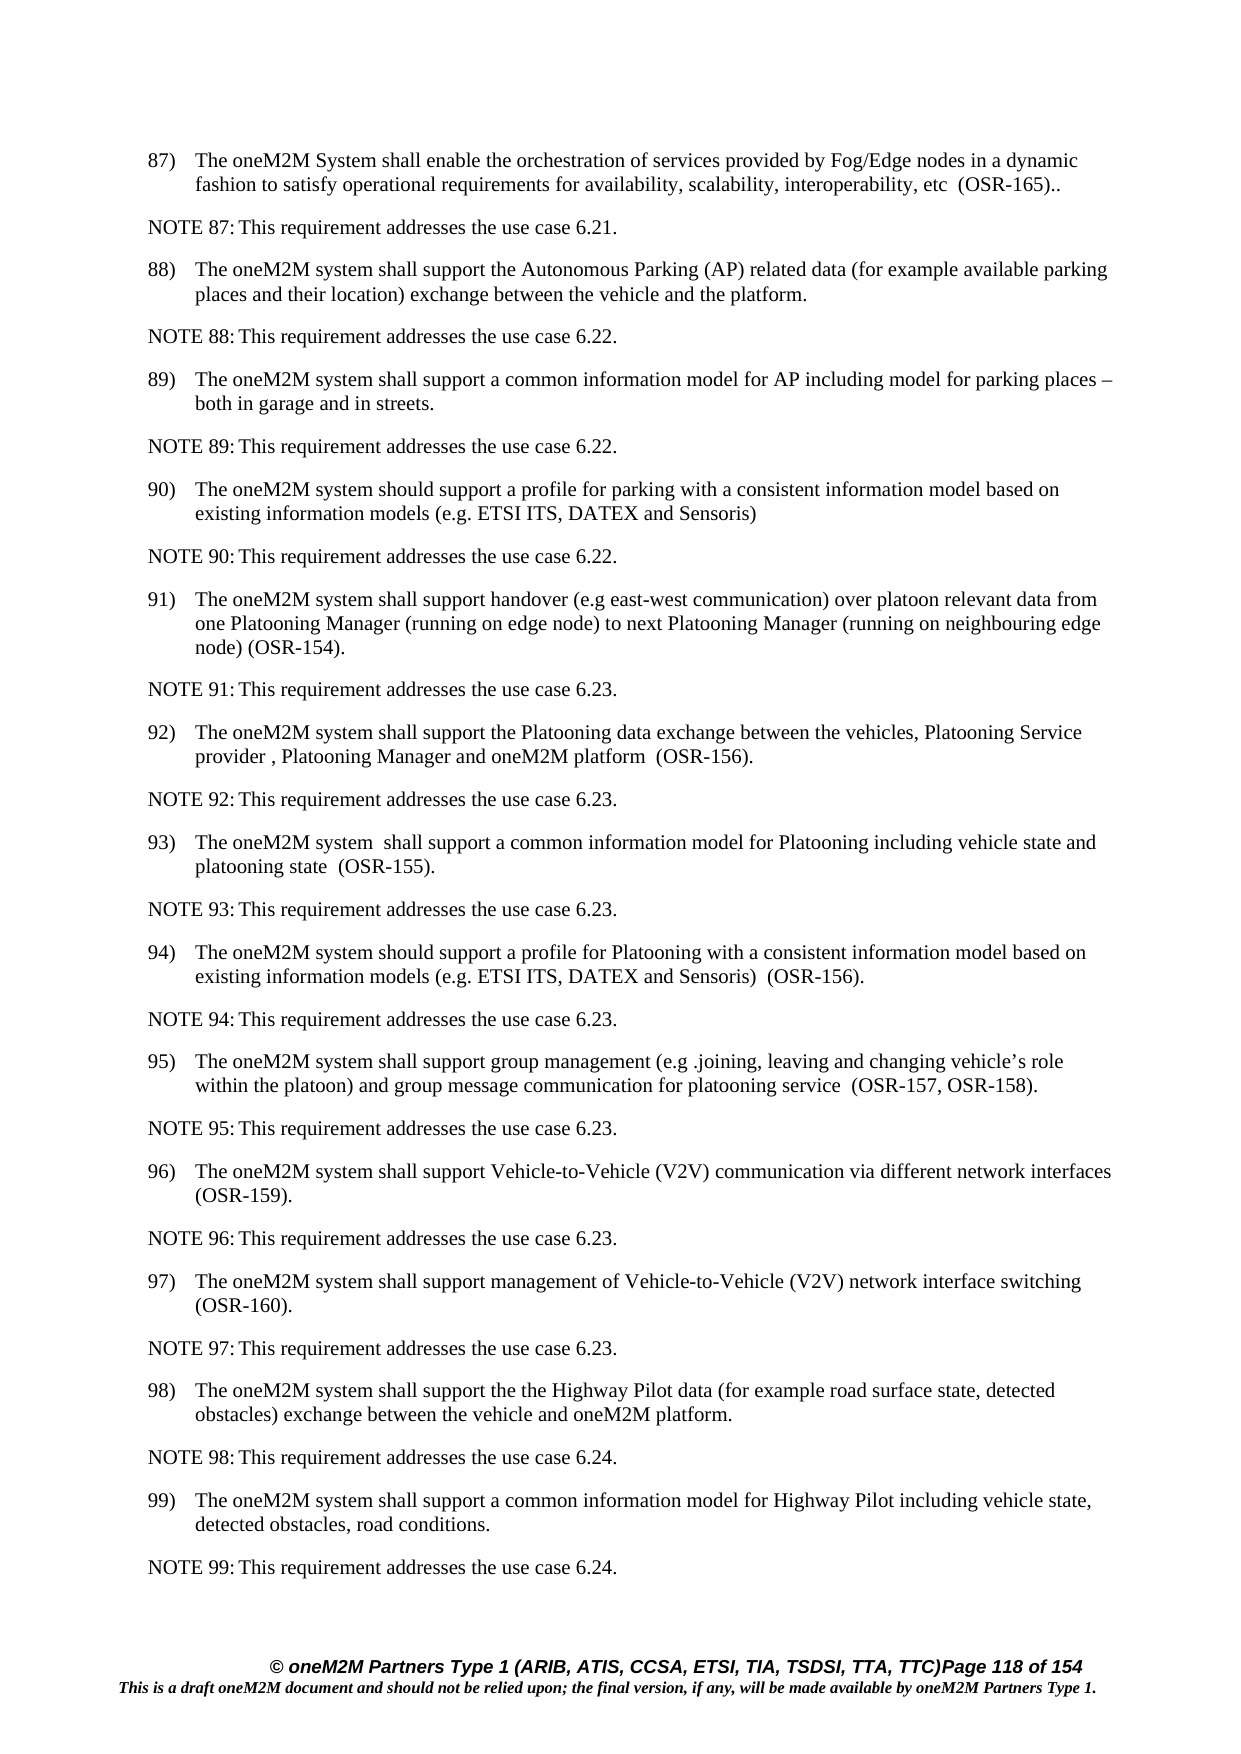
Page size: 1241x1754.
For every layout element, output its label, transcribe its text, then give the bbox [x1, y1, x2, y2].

list The oneM2M system shall support the Platooning data exchange between the vehicles, Platooning Service provider , Platooning Manager and oneM2M platform (OSR-156). [148, 720, 1122, 768]
list NOTE 98: This requirement addresses the use case 6.24. [148, 1445, 1122, 1469]
list NOTE 87: This requirement addresses the use case 6.21. [148, 214, 1122, 239]
list NOTE 93: This requirement addresses the use case 6.23. [148, 897, 1122, 921]
list NOTE 94: This requirement addresses the use case 6.23. [148, 1006, 1122, 1031]
list The oneM2M system shall support a common information model for AP including model for parking places – both in garage and in streets. [148, 367, 1122, 415]
list NOTE 99: This requirement addresses the use case 6.24. [148, 1555, 1122, 1579]
list The oneM2M system shall support the the Highway Pilot data (for example road surface state, detected obstacles) exchange between the vehicle and oneM2M platform. [148, 1378, 1122, 1426]
list The oneM2M system shall support the Autonomous Parking (AP) related data (for example available parking places and their location) exchange between the vehicle and the platform. [148, 257, 1122, 306]
list NOTE 90: This requirement addresses the use case 6.22. [148, 544, 1122, 568]
list The oneM2M system shall support handover (e.g east-west communication) over platoon relevant data from one Platooning Manager (running on edge node) to next Platooning Manager (running on neighbouring edge node) (OSR-154). [148, 586, 1122, 659]
list The oneM2M system shall support management of Vehicle-to-Vehicle (V2V) network interface switching (OSR-160). [148, 1269, 1122, 1317]
list The oneM2M system shall support a common information model for Highway Pilot including vehicle state, detected obstacles, road conditions. [148, 1488, 1122, 1536]
list NOTE 91: This requirement addresses the use case 6.23. [148, 677, 1122, 701]
text The oneM2M System shall enable the orchestration of services provided by Fog/Edge nodes in a dynamic fashion to satisfy operational requirements for availability, scalability, interoperability, etc (OSR-165).. [148, 148, 1122, 196]
list The oneM2M system shall support group management (e.g .joining, leaving and changing vehicle’s role within the platoon) and group message communication for platooning service (OSR-157, OSR-158). [148, 1049, 1122, 1097]
list NOTE 96: This requirement addresses the use case 6.23. [148, 1226, 1122, 1250]
list The oneM2M system should support a profile for parking with a consistent information model based on existing information models (e.g. ETSI ITS, DATEX and Sensoris) [148, 477, 1122, 525]
list NOTE 95: This requirement addresses the use case 6.23. [148, 1116, 1122, 1140]
list The oneM2M system shall support Vehicle-to-Vehicle (V2V) communication via different network interfaces (OSR-159). [148, 1159, 1122, 1207]
list NOTE 89: This requirement addresses the use case 6.22. [148, 434, 1122, 458]
list NOTE 88: This requirement addresses the use case 6.22. [148, 324, 1122, 348]
list NOTE 97: This requirement addresses the use case 6.23. [148, 1336, 1122, 1359]
list The oneM2M system should support a profile for Platooning with a consistent information model based on existing information models (e.g. ETSI ITS, DATEX and Sensoris) (OSR-156). [148, 939, 1122, 988]
list NOTE 92: This requirement addresses the use case 6.23. [148, 787, 1122, 811]
list The oneM2M system shall support a common information model for Platooning including vehicle state and platooning state (OSR-155). [148, 830, 1122, 878]
